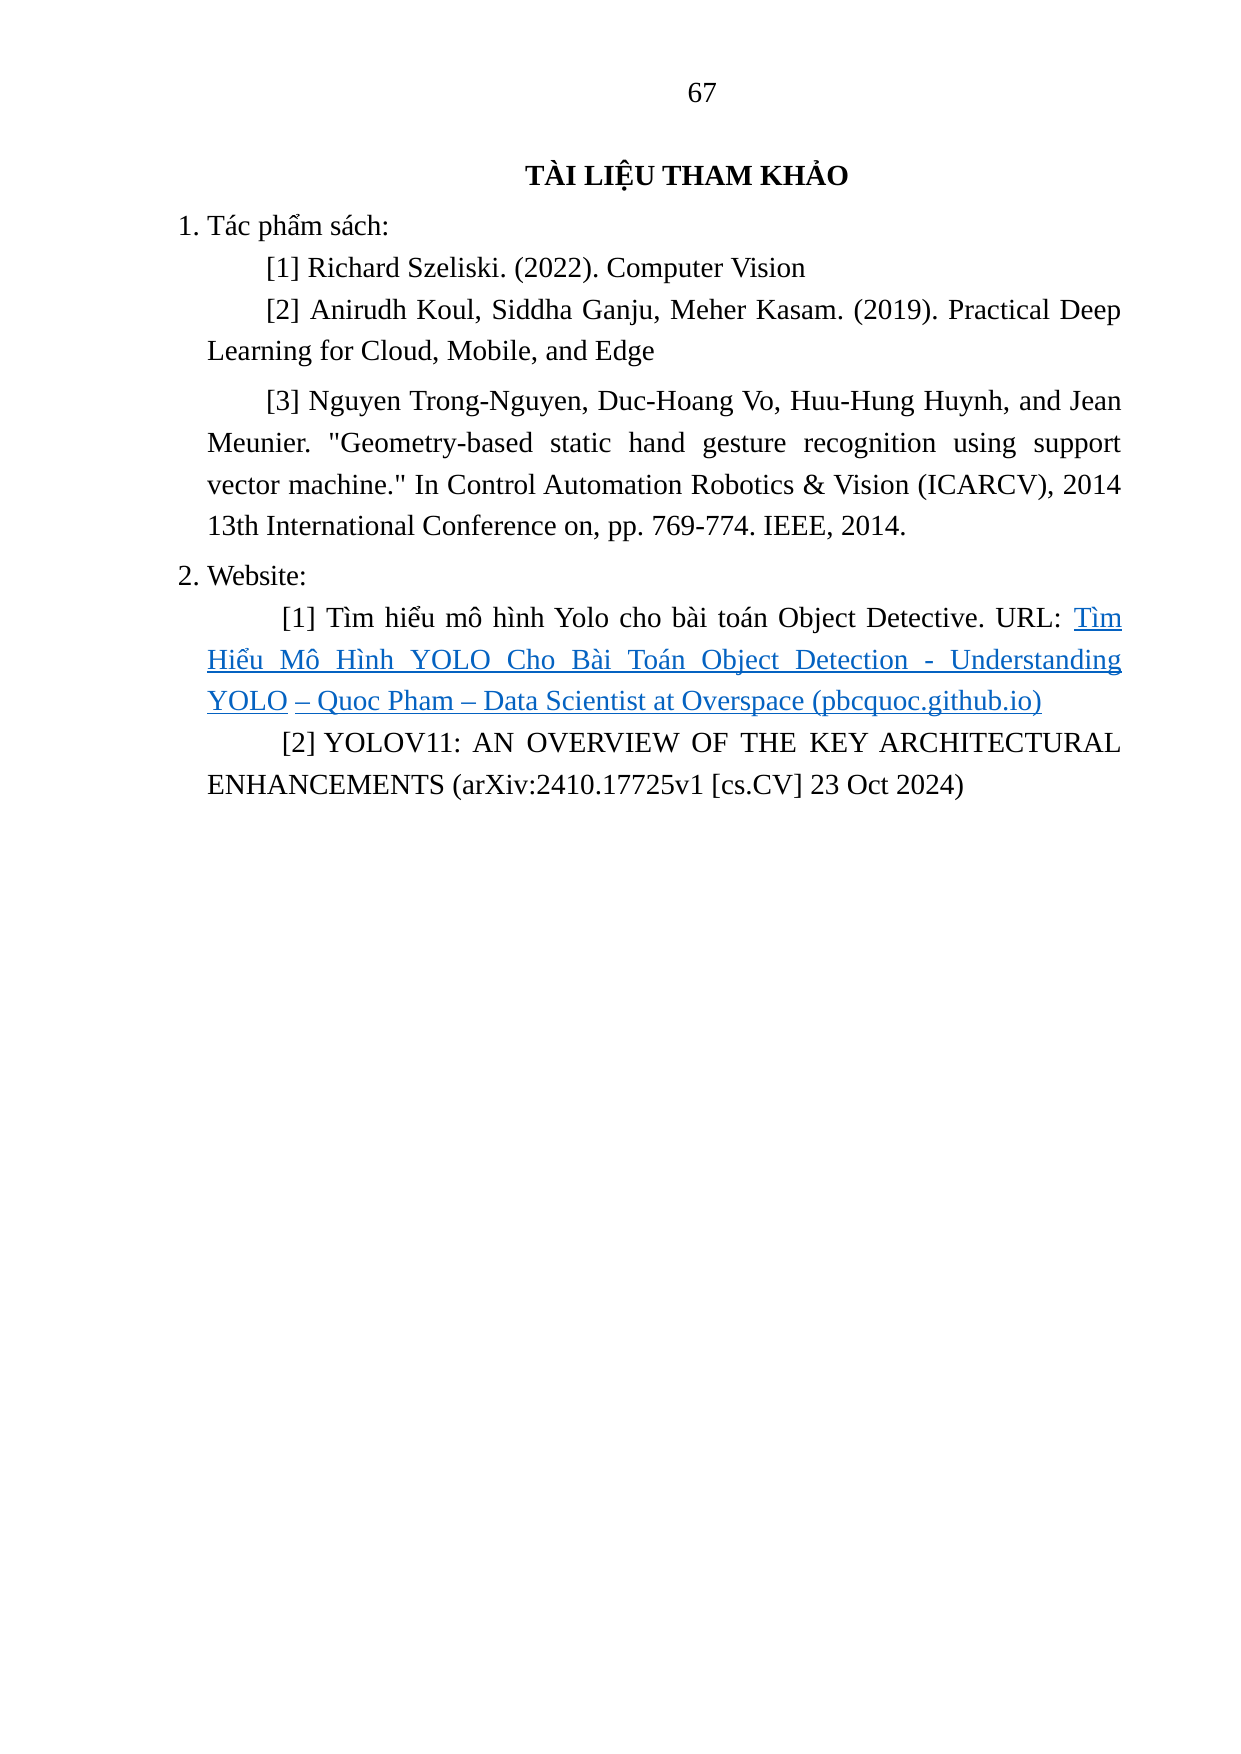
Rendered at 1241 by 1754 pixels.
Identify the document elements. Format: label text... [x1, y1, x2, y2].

subtitle TÀI LIỆU THAM KHẢO [252, 150, 1122, 192]
list Anirudh Koul, Siddha Ganju, Meher Kasam. (2019). Practical Deep Learning for Cloud, Mobile, and Edge [207, 284, 1122, 367]
list Tìm hiểu mô hình Yolo cho bài toán Object Detective. URL: Tìm Hiểu Mô Hình YOLO Cho Bài Toán Object Detection - Understanding YOLO – Quoc Pham – Data Scientist at Overspace (pbcquoc.github.io) [207, 673, 1122, 717]
list Website: [178, 550, 1122, 592]
list Richard Szeliski. (2022). Computer Vision [207, 242, 1122, 284]
text [3] Nguyen Trong-Nguyen, Duc-Hoang Vo, Huu-Hung Huynh, and Jean Meunier. "Geometry-based static hand gesture recognition using support vector machine." In Control Automation Robotics & Vision (ICARCV), 2014 13th International Conference on, pp. 769-774. IEEE, 2014. [207, 375, 1122, 542]
list Tìm hiểu mô hình Yolo cho bài toán Object Detective. URL: Tìm Hiểu Mô Hình YOLO Cho Bài Toán Object Detection - Understanding YOLO – Quoc Pham – Data Scientist at Overspace (pbcquoc.github.io) [207, 592, 1122, 671]
list Tác phẩm sách: [178, 200, 1122, 242]
list YOLOV11: AN OVERVIEW OF THE KEY ARCHITECTURAL ENHANCEMENTS (arXiv:2410.17725v1 [cs.CV] 23 Oct 2024) [207, 717, 1122, 800]
